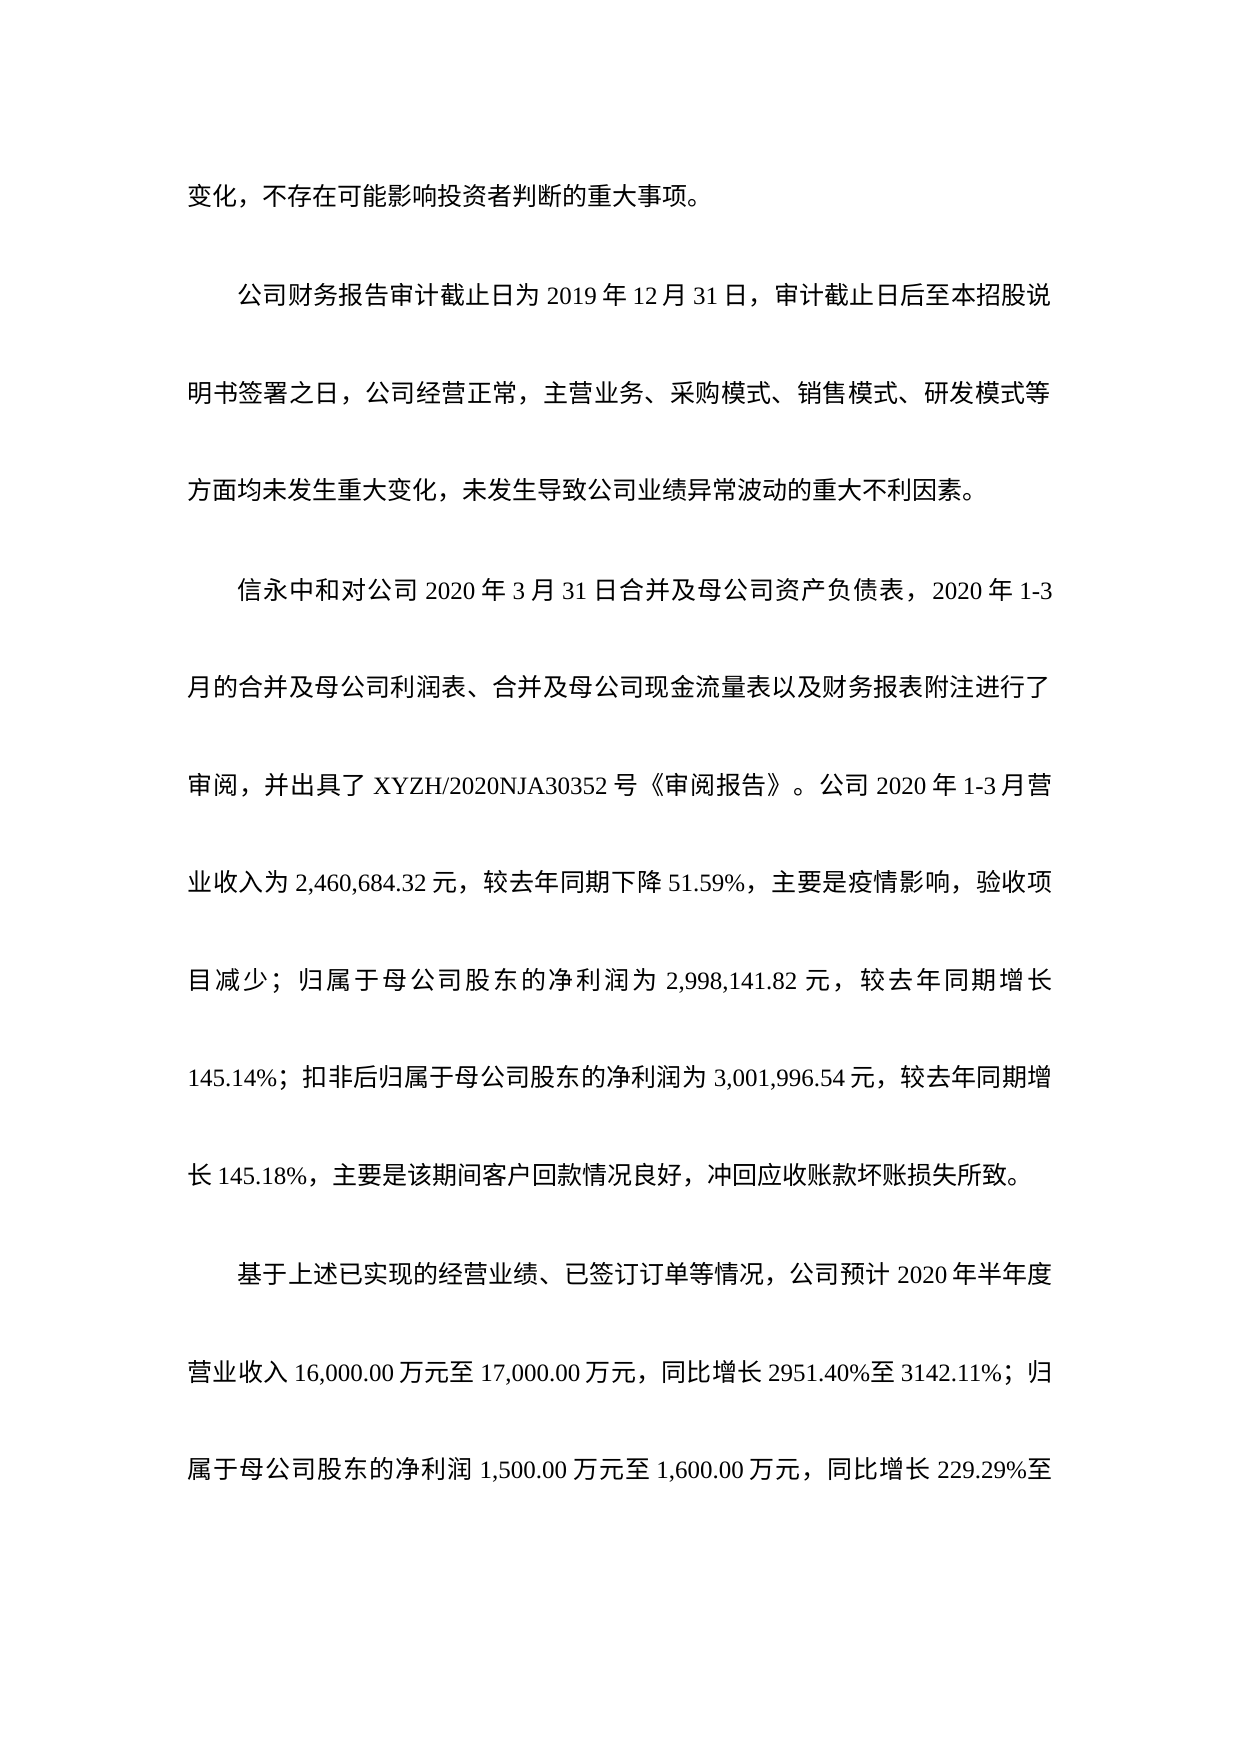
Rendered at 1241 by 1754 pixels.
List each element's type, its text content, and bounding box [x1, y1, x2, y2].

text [187, 162, 1053, 227]
text 公司财务报告审计截止日为2019年12月31日，审计截止日后至本招股说明书签署之日，公司经营正常，主营业务、采购模式、销售模式、研发模式等方面均未发生重大变化，未发生导致公司业绩异常波动的重大不利因素。 [187, 261, 1053, 521]
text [187, 1240, 1053, 1500]
text 信永中和对公司2020年3月31日合并及母公司资产负债表，2020年1-3月的合并及母公司利润表、合并及母公司现金流量表以及财务报表附注进行了审阅，并出具了XYZH/2020NJA30352号《审阅报告》。公司2020年1-3月营业收入为2,460,684.32元，较去年同期下降51.59%，主要是疫情影响，验收项目减少；归属于母公司股东的净利润为2,998,141.82元，较去年同期增长145.14%；扣非后归属于母公司股东的净利润为3,001,996.54元，较去年同期增长145.18%，主要是该期间客户回款情况良好，冲回应收账款坏账损失所致。 [187, 556, 1053, 1206]
